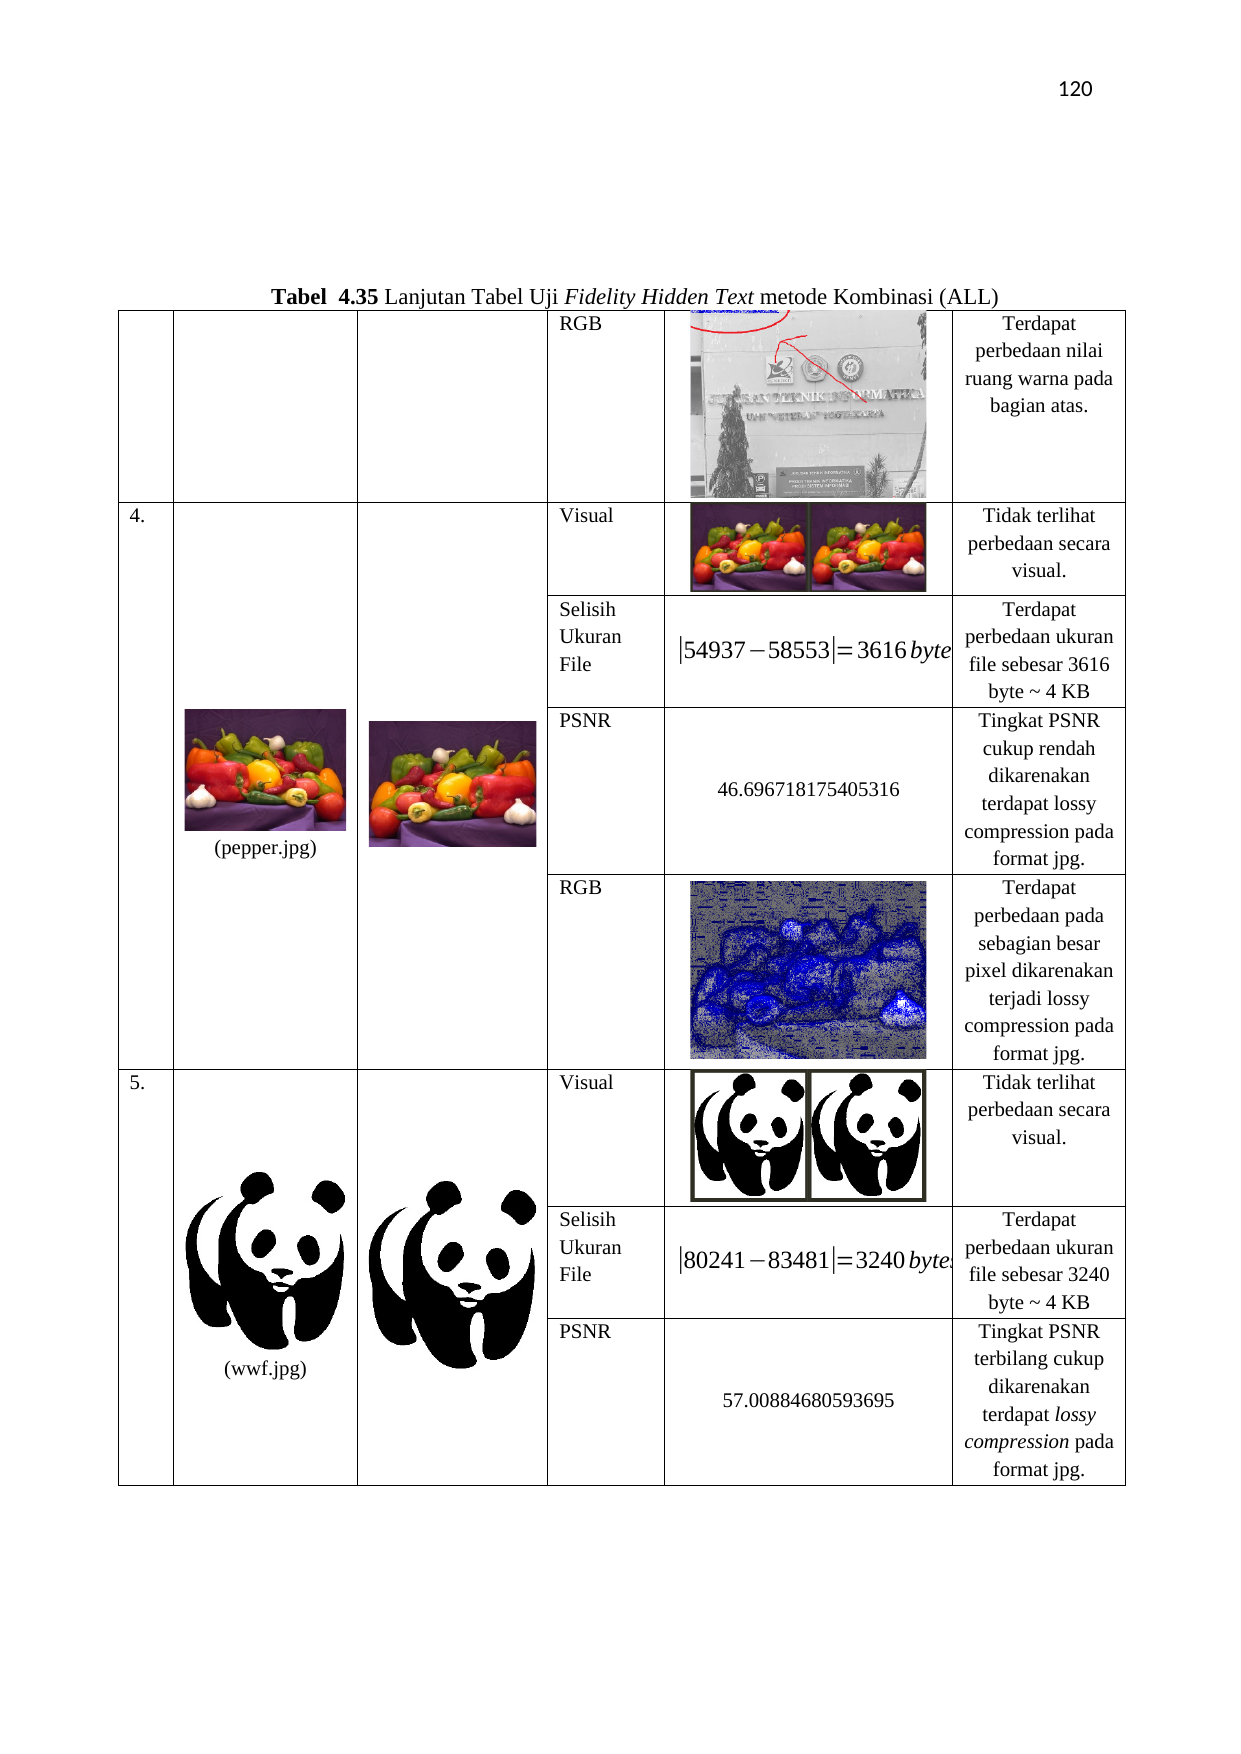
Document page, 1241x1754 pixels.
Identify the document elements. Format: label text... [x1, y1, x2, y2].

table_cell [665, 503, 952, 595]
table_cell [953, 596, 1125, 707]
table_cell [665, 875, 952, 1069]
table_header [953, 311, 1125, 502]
picture [690, 502, 927, 592]
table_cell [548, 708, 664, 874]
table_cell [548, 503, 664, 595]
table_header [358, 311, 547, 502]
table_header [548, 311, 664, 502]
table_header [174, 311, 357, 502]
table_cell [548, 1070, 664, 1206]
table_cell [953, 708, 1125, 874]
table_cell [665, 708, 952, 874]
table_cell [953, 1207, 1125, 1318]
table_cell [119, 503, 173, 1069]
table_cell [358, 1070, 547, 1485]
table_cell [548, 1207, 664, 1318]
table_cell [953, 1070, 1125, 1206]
picture [185, 1170, 345, 1352]
picture [690, 310, 927, 498]
picture [690, 1069, 927, 1202]
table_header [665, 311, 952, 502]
picture [368, 721, 537, 847]
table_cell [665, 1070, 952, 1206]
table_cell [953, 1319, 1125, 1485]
picture [184, 709, 347, 831]
picture [690, 881, 927, 1059]
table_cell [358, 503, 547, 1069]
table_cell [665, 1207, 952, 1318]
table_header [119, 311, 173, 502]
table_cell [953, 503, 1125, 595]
text Tabel 4.31 Lanjutan Tabel Uji Fidelity Hidden Text metode Kombinasi (ALL) [177, 283, 1092, 309]
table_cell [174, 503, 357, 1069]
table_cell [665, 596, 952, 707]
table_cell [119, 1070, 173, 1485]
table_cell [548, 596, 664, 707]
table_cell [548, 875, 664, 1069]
picture [368, 1179, 537, 1371]
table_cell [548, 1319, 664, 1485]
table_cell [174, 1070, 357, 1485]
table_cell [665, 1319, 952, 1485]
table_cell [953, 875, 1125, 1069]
